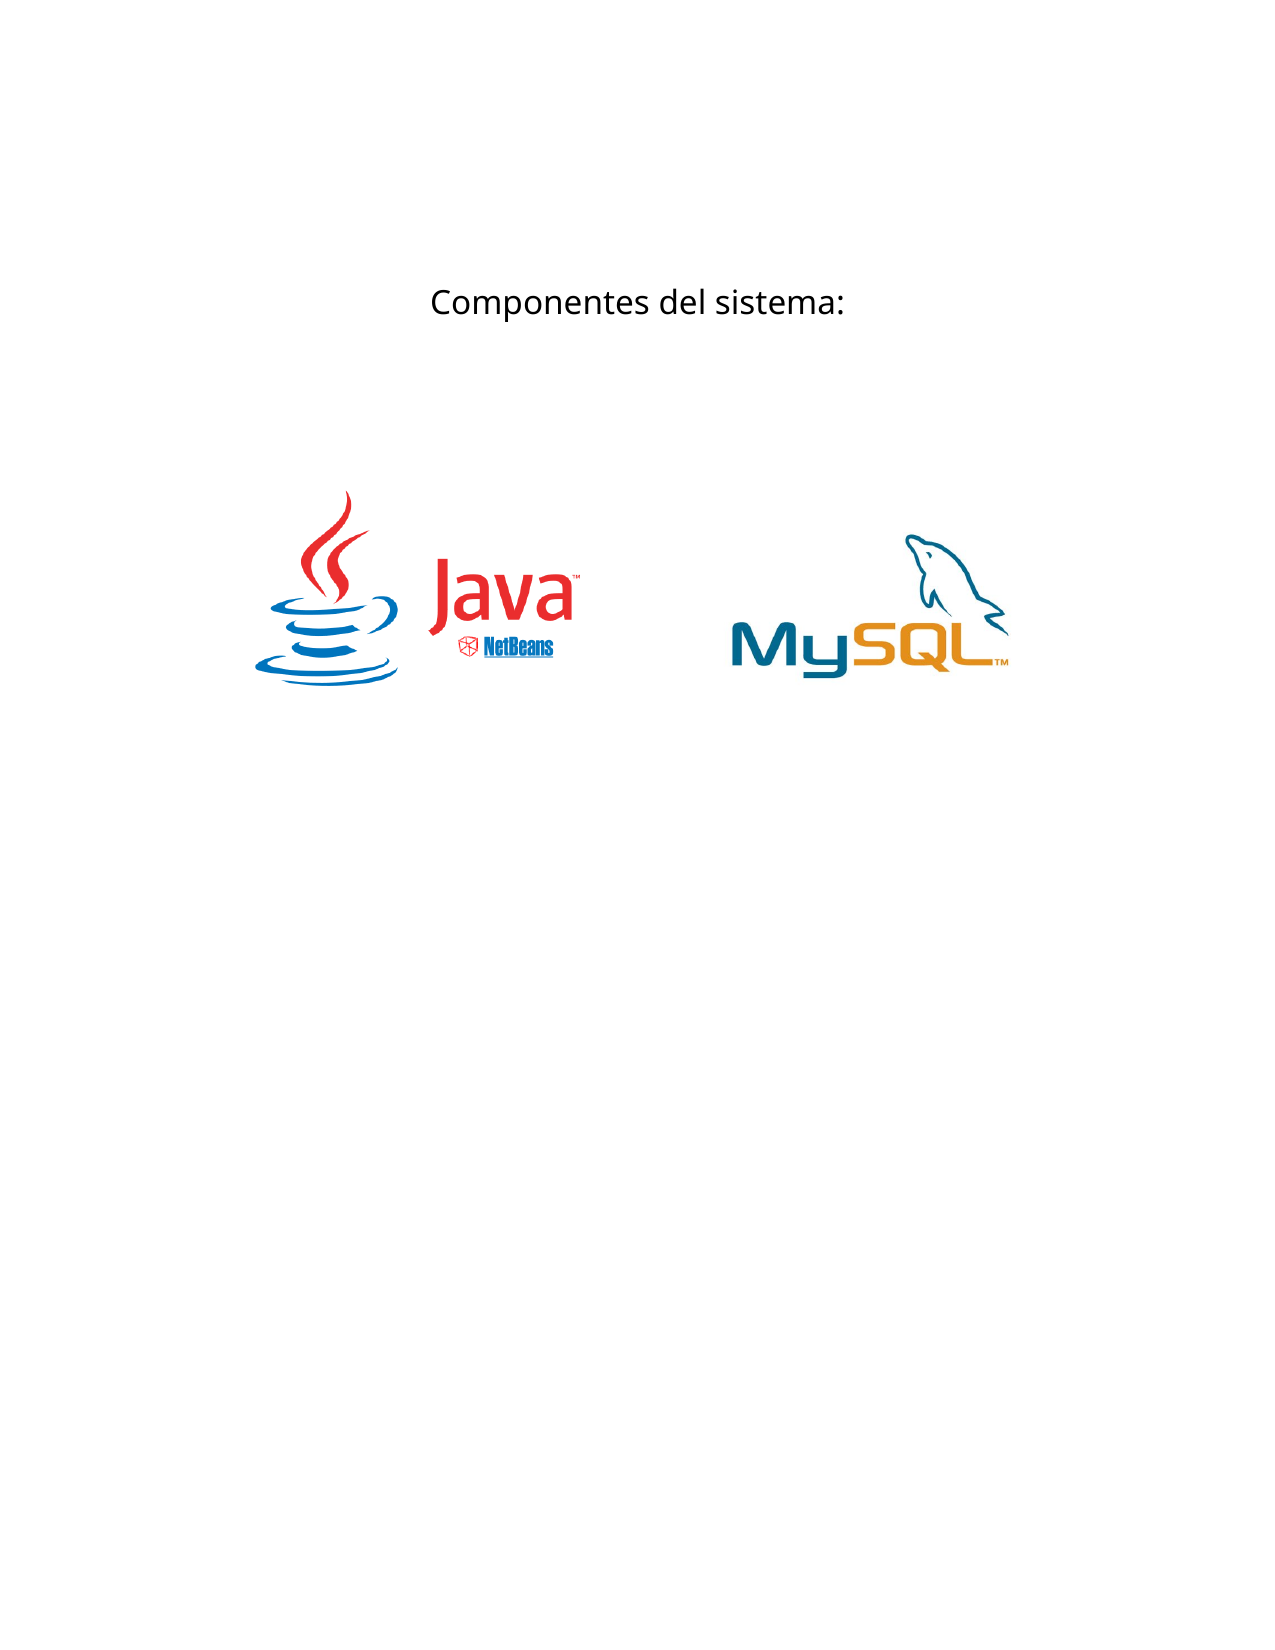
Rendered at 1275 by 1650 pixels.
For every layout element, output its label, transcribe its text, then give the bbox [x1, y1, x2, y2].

text Componentes del sistema: [177, 279, 1098, 324]
picture [177, 475, 1085, 708]
